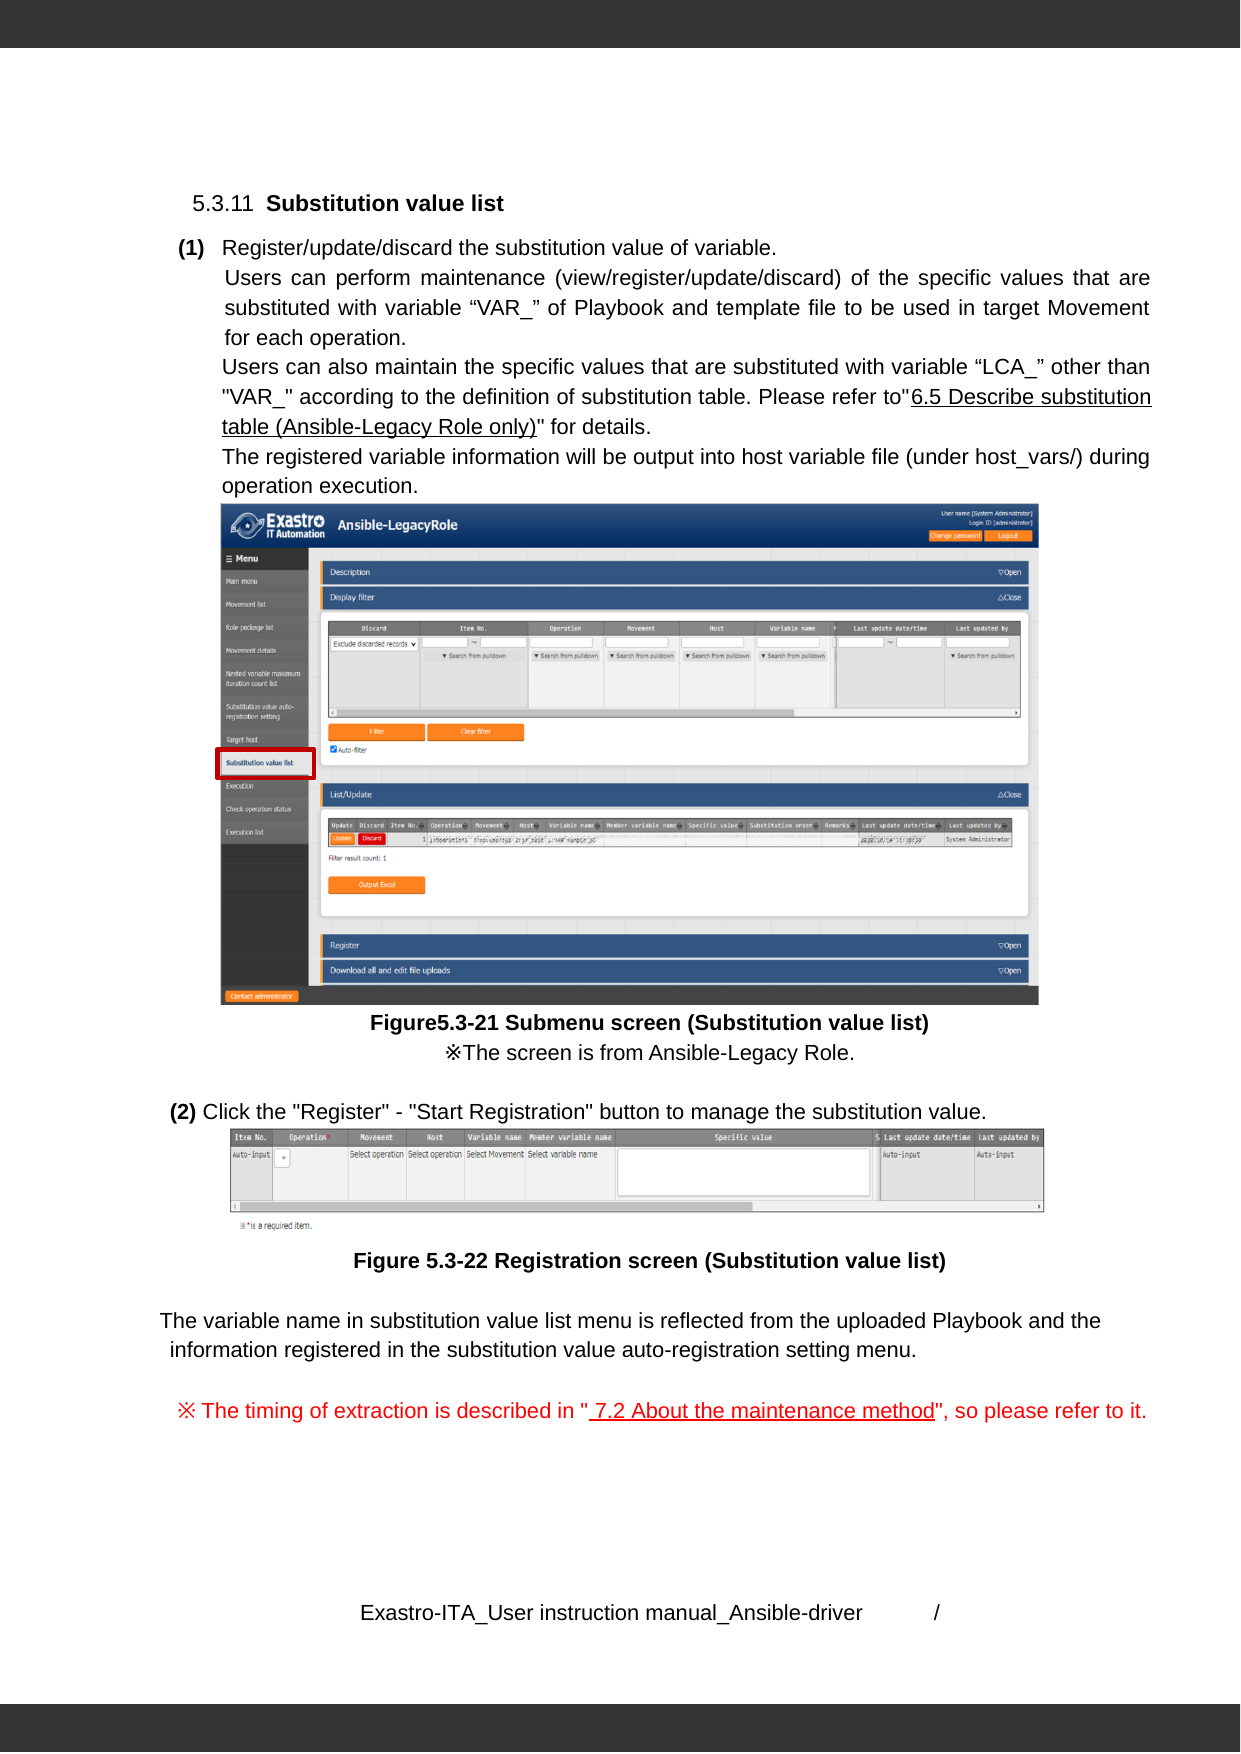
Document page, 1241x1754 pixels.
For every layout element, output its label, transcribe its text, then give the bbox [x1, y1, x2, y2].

subtitle Substitution value list [192, 188, 1152, 218]
picture [0, 1704, 1241, 1752]
picture [0, 0, 1241, 48]
text ※The screen is from Ansible-Legacy Role. [148, 1037, 1152, 1067]
text The variable name in substitution value list menu is reflected from the uploaded Playbook and the information registered in the substitution value auto-registration setting menu. [148, 1305, 1152, 1365]
picture [220, 752, 312, 776]
text ※ The timing of extraction is described in " 7.2 About the maintenance method", so please refer to it. [177, 1394, 1152, 1424]
list Register/update/discard the substitution value of variable. [178, 233, 1152, 262]
picture [220, 503, 1039, 1005]
picture [225, 1126, 1048, 1237]
text (2) Click the "Register" - "Start Registration" button to manage the substitution value. [169, 1097, 1152, 1126]
text Figure 5.3-22 Registration screen (Substitution value list) [148, 1246, 1152, 1275]
list The registered variable information will be output into host variable file (under host_vars/) during operation execution. [222, 441, 1152, 501]
list Users can perform maintenance (view/register/update/discard) of the specific values that are substituted with variable “VAR_” of Playbook and template file to be used in target Movement for each operation. [224, 262, 1152, 352]
list Users can also maintain the specific values that are substituted with variable “LCA_” other than "VAR_" according to the definition of substitution table. Please refer to"6.5 Describe substitution table (Ansible-Legacy Role only)" for details. [222, 352, 1152, 441]
text Figure5.3-21 Submenu screen (Substitution value list) [148, 1007, 1152, 1037]
